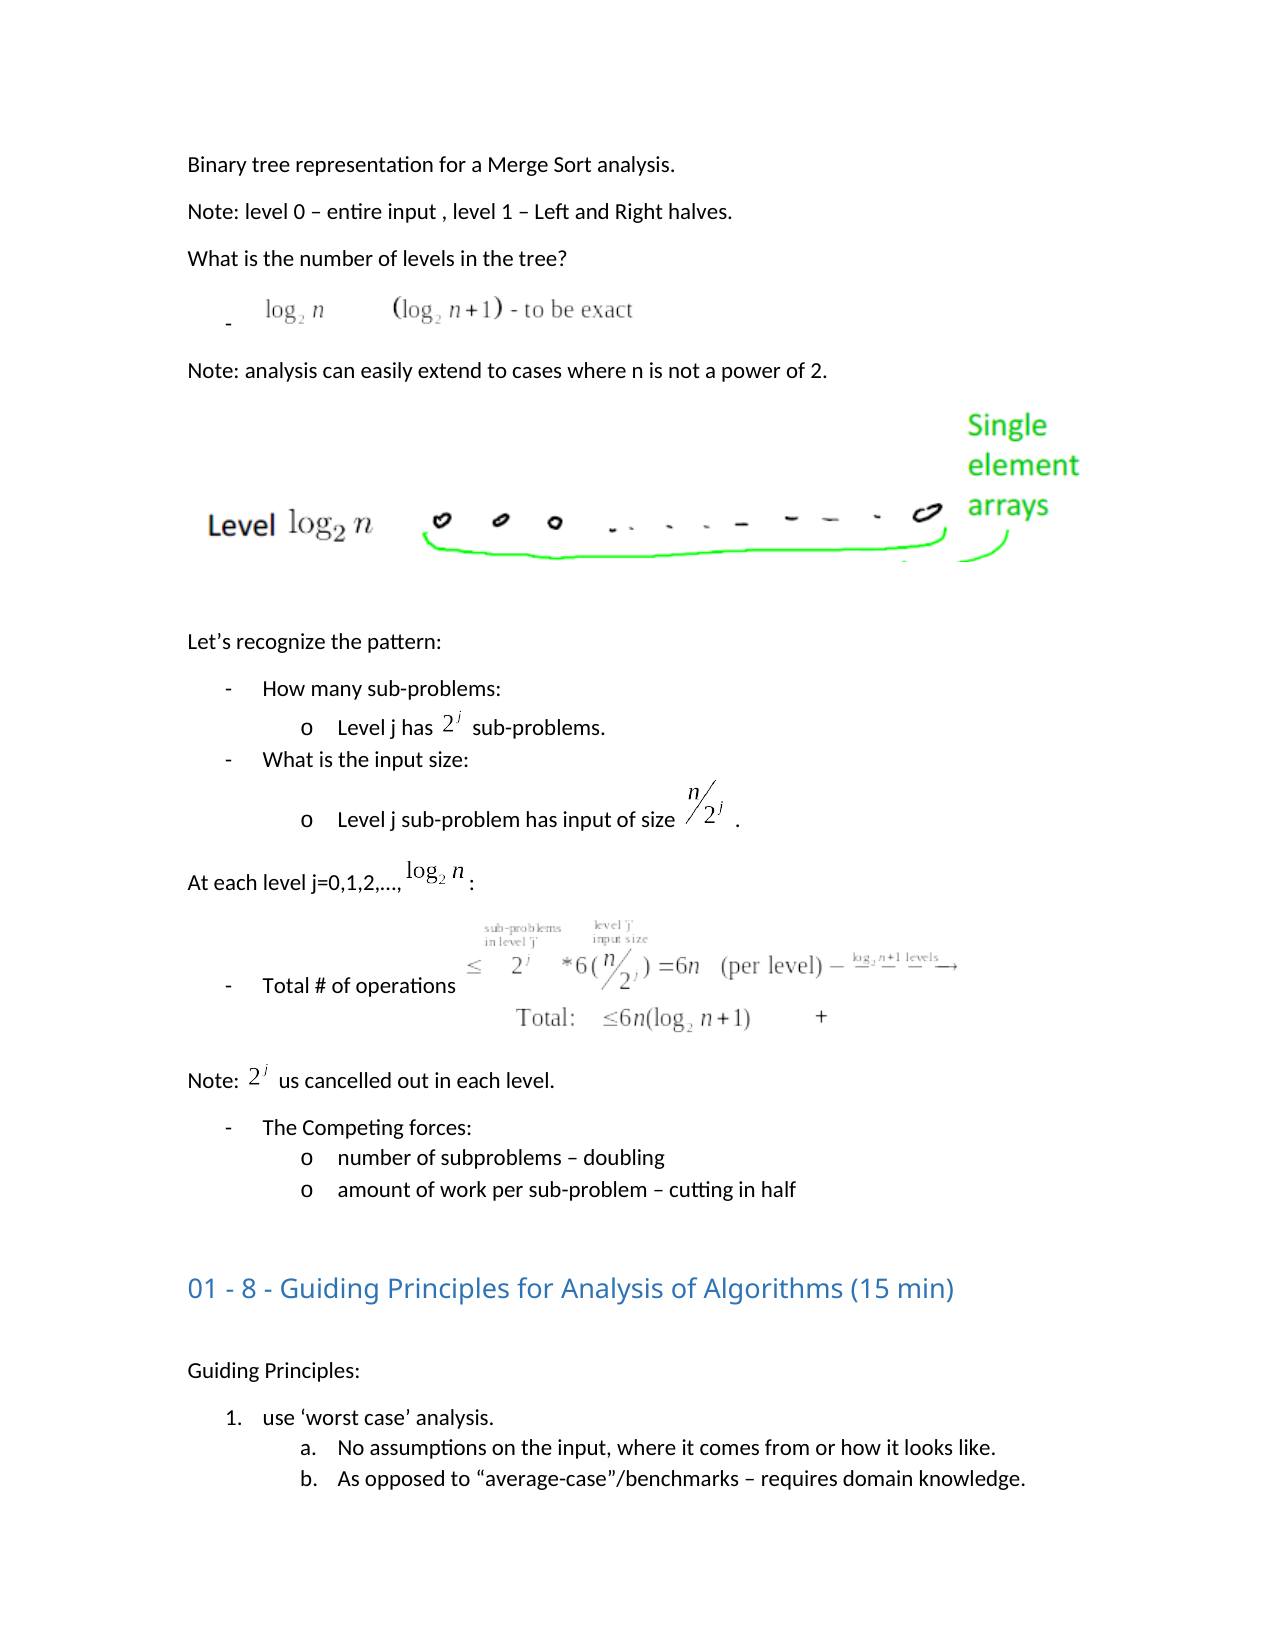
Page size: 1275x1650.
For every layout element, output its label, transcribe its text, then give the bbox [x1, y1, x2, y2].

list How many sub-problems: [225, 674, 1087, 702]
text Note: analysis can easily extend to cases where n is not a power of 2. [187, 356, 1087, 384]
list As opposed to “average-case”/benchmarks – requires domain knowledge. [300, 1464, 1087, 1492]
list Level j sub-problem has input of size . [300, 775, 1087, 834]
list No assumptions on the input, where it comes from or how it looks like. [300, 1433, 1087, 1462]
list amount of work per sub-problem – cutting in half [300, 1175, 1087, 1204]
list Total # of operations [225, 914, 1087, 999]
list Level j has sub-problems. [300, 704, 1087, 742]
text Guiding Principles: [187, 1356, 1087, 1384]
list use ‘worst case’ analysis. [225, 1403, 1087, 1431]
text At each level j=0,1,2,…,: [187, 853, 1087, 896]
text Binary tree representation for a Merge Sort analysis. [187, 150, 1087, 178]
list number of subproblems – doubling [300, 1143, 1087, 1172]
text What is the number of levels in the tree? [187, 244, 1087, 272]
subtitle 01 - 8 - Guiding Principles for Analysis of Algorithms (15 min) [187, 1270, 1087, 1307]
list What is the input size: [225, 745, 1087, 773]
list The Competing forces: [225, 1113, 1087, 1141]
text Note: level 0 – entire input , level 1 – Left and Right halves. [187, 197, 1087, 225]
text Let’s recognize the pattern: [187, 627, 1087, 655]
text Note: us cancelled out in each level. [187, 1057, 1087, 1094]
